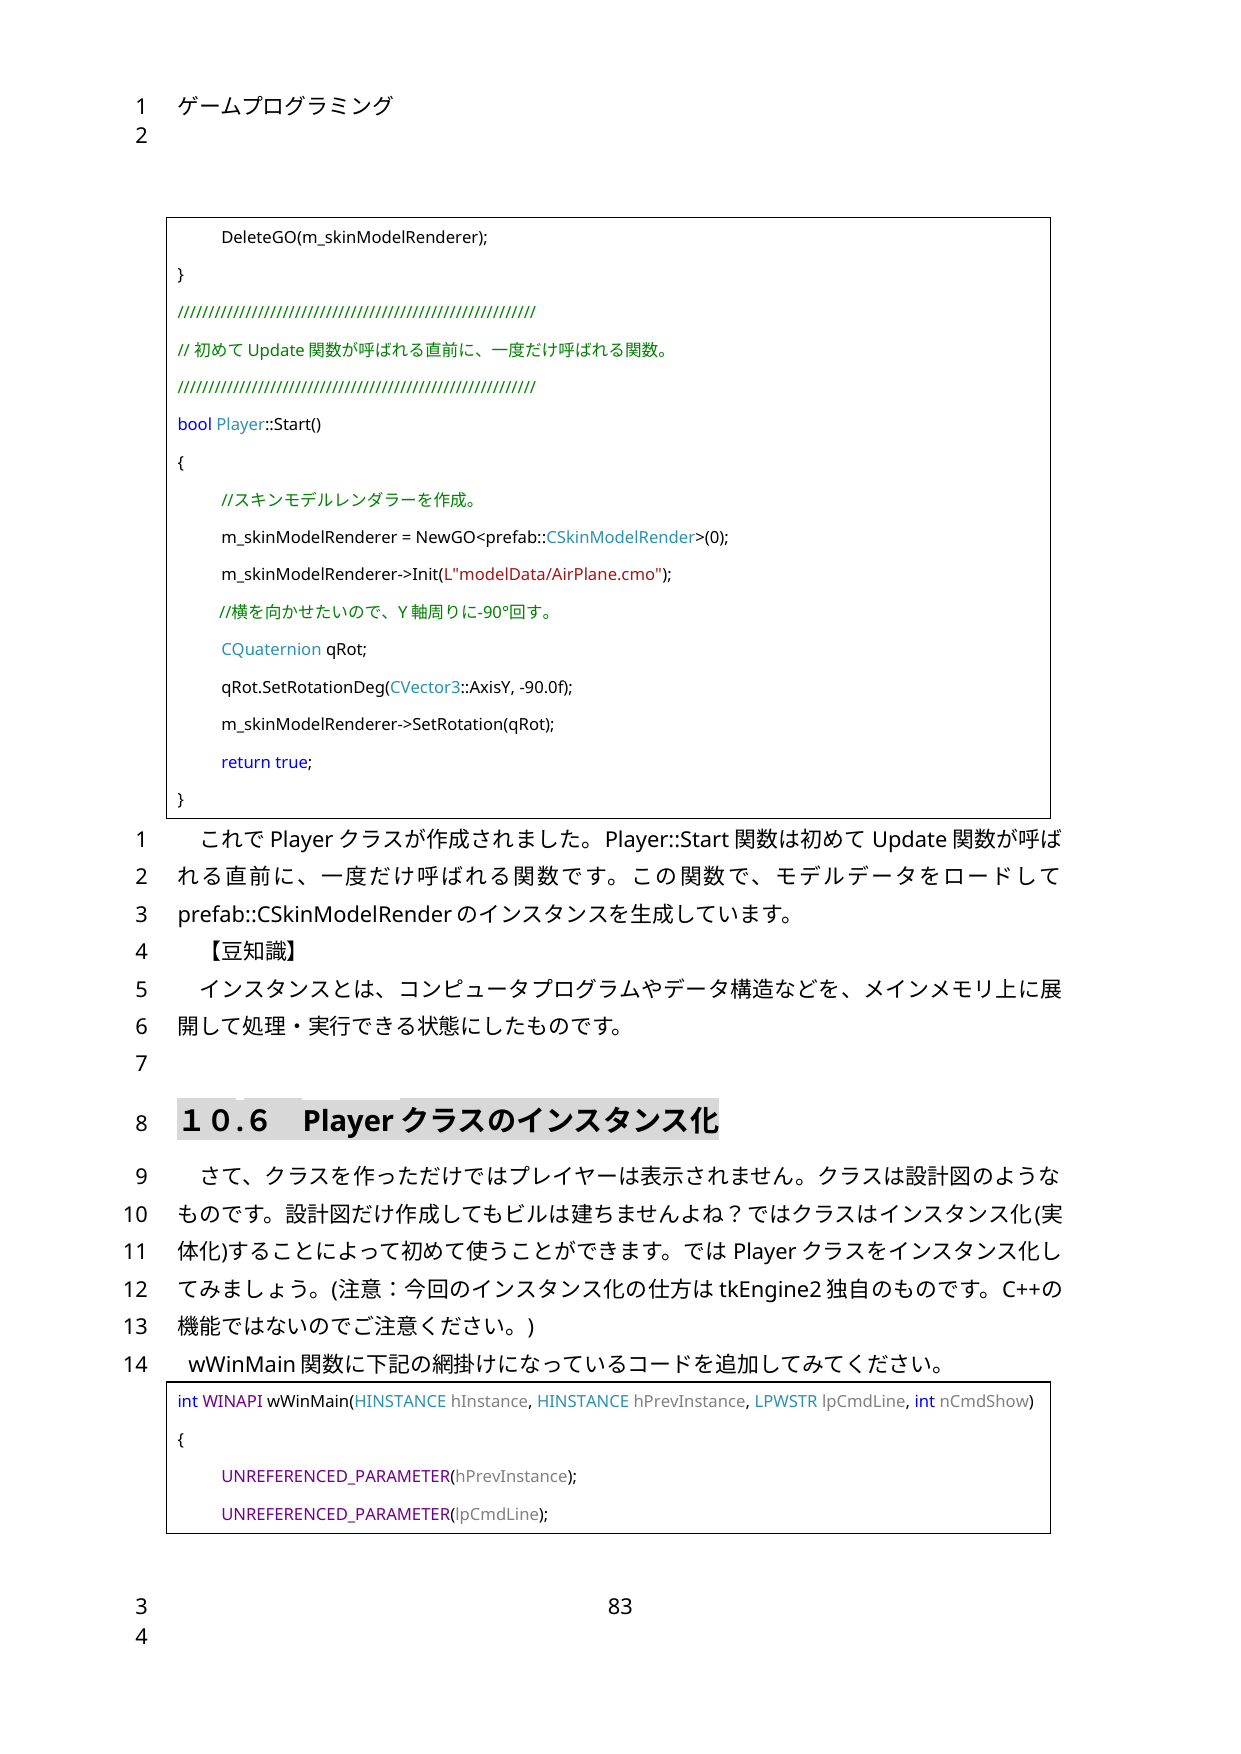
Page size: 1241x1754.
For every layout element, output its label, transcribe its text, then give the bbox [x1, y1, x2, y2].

subtitle １０.６ Playerクラスのインスタンス化 [177, 1081, 1063, 1156]
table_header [167, 1383, 1050, 1532]
text さて、クラスを作っただけではプレイヤーは表示されません。クラスは設計図のようなものです。設計図だけ作成してもビルは建ちませんよね？ではクラスはインスタンス化(実体化)することによって初めて使うことができます。ではPlayerクラスをインスタンス化してみましょう。(注意：今回のインスタンス化の仕方はtkEngine2独自のものです。C++の機能ではないのでご注意ください。) [177, 1156, 1063, 1344]
text wWinMain関数に下記の網掛けになっているコードを追加してみてください。 [177, 1344, 1063, 1381]
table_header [167, 218, 1050, 818]
text 【豆知識】 [177, 931, 1063, 969]
text インスタンスとは、コンピュータプログラムやデータ構造などを、メインメモリ上に展開して処理・実行できる状態にしたものです。 [177, 969, 1063, 1044]
text これでPlayerクラスが作成されました。Player::Start関数は初めてUpdate関数が呼ばれる直前に、一度だけ呼ばれる関数です。この関数で、モデルデータをロードして、prefab::CSkinModelRenderのインスタンスを生成しています。 [177, 819, 1063, 931]
